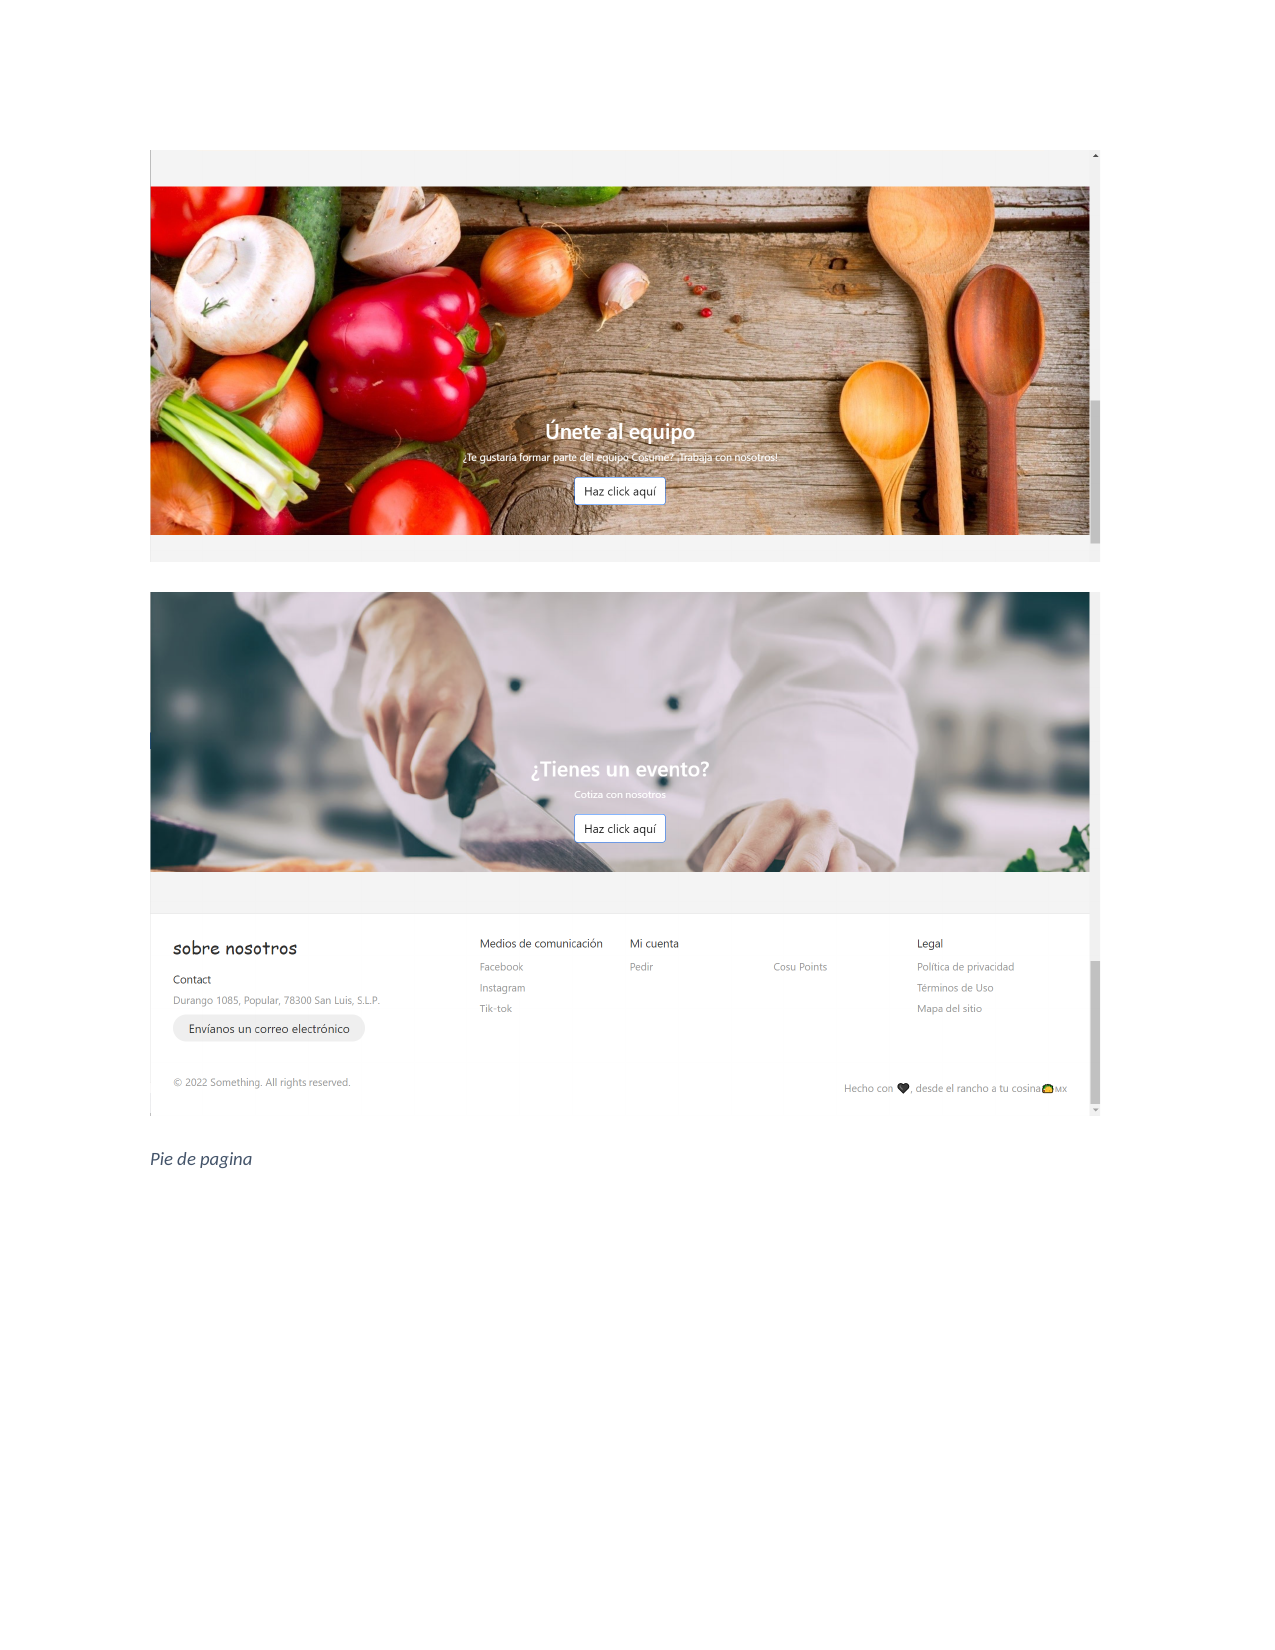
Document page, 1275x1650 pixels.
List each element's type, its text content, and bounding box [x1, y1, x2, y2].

picture [150, 592, 1100, 1116]
picture [150, 150, 1100, 562]
text Pie de pagina [150, 1147, 1125, 1169]
